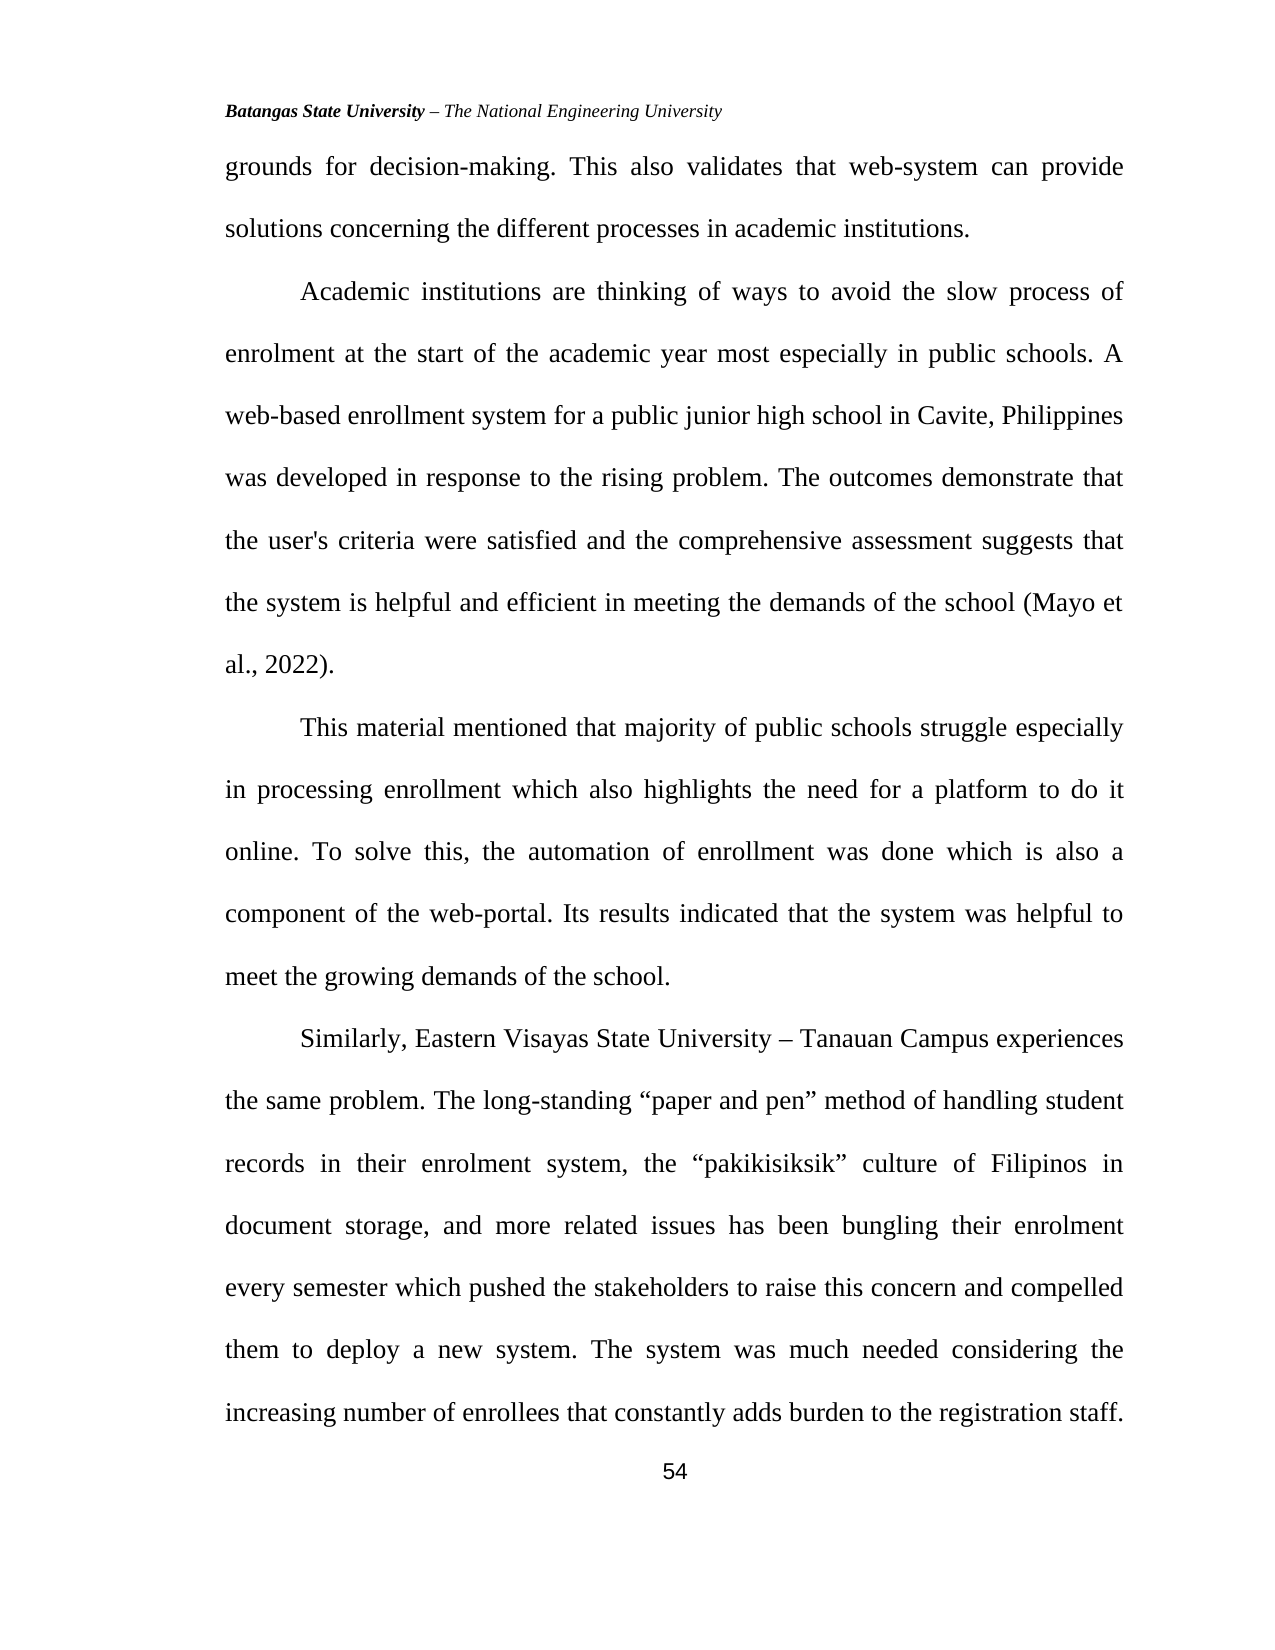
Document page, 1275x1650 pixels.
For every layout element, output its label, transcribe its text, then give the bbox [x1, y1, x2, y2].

text This material mentioned that majority of public schools struggle especially in processing enrollment which also highlights the need for a platform to do it online. To solve this, the automation of enrollment was done which is also a component of the web-portal. Its results indicated that the system was helpful to meet the growing demands of the school. [225, 711, 1125, 991]
text Academic institutions are thinking of ways to avoid the slow process of enrolment at the start of the academic year most especially in public schools. A web-based enrollment system for a public junior high school in Cavite, Philippines was developed in response to the rising problem. The outcomes demonstrate that the user's criteria were satisfied and the comprehensive assessment suggests that the system is helpful and efficient in meeting the demands of the school (Mayo et al., 2022). [225, 274, 1125, 679]
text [225, 150, 1125, 243]
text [225, 1022, 1125, 1427]
